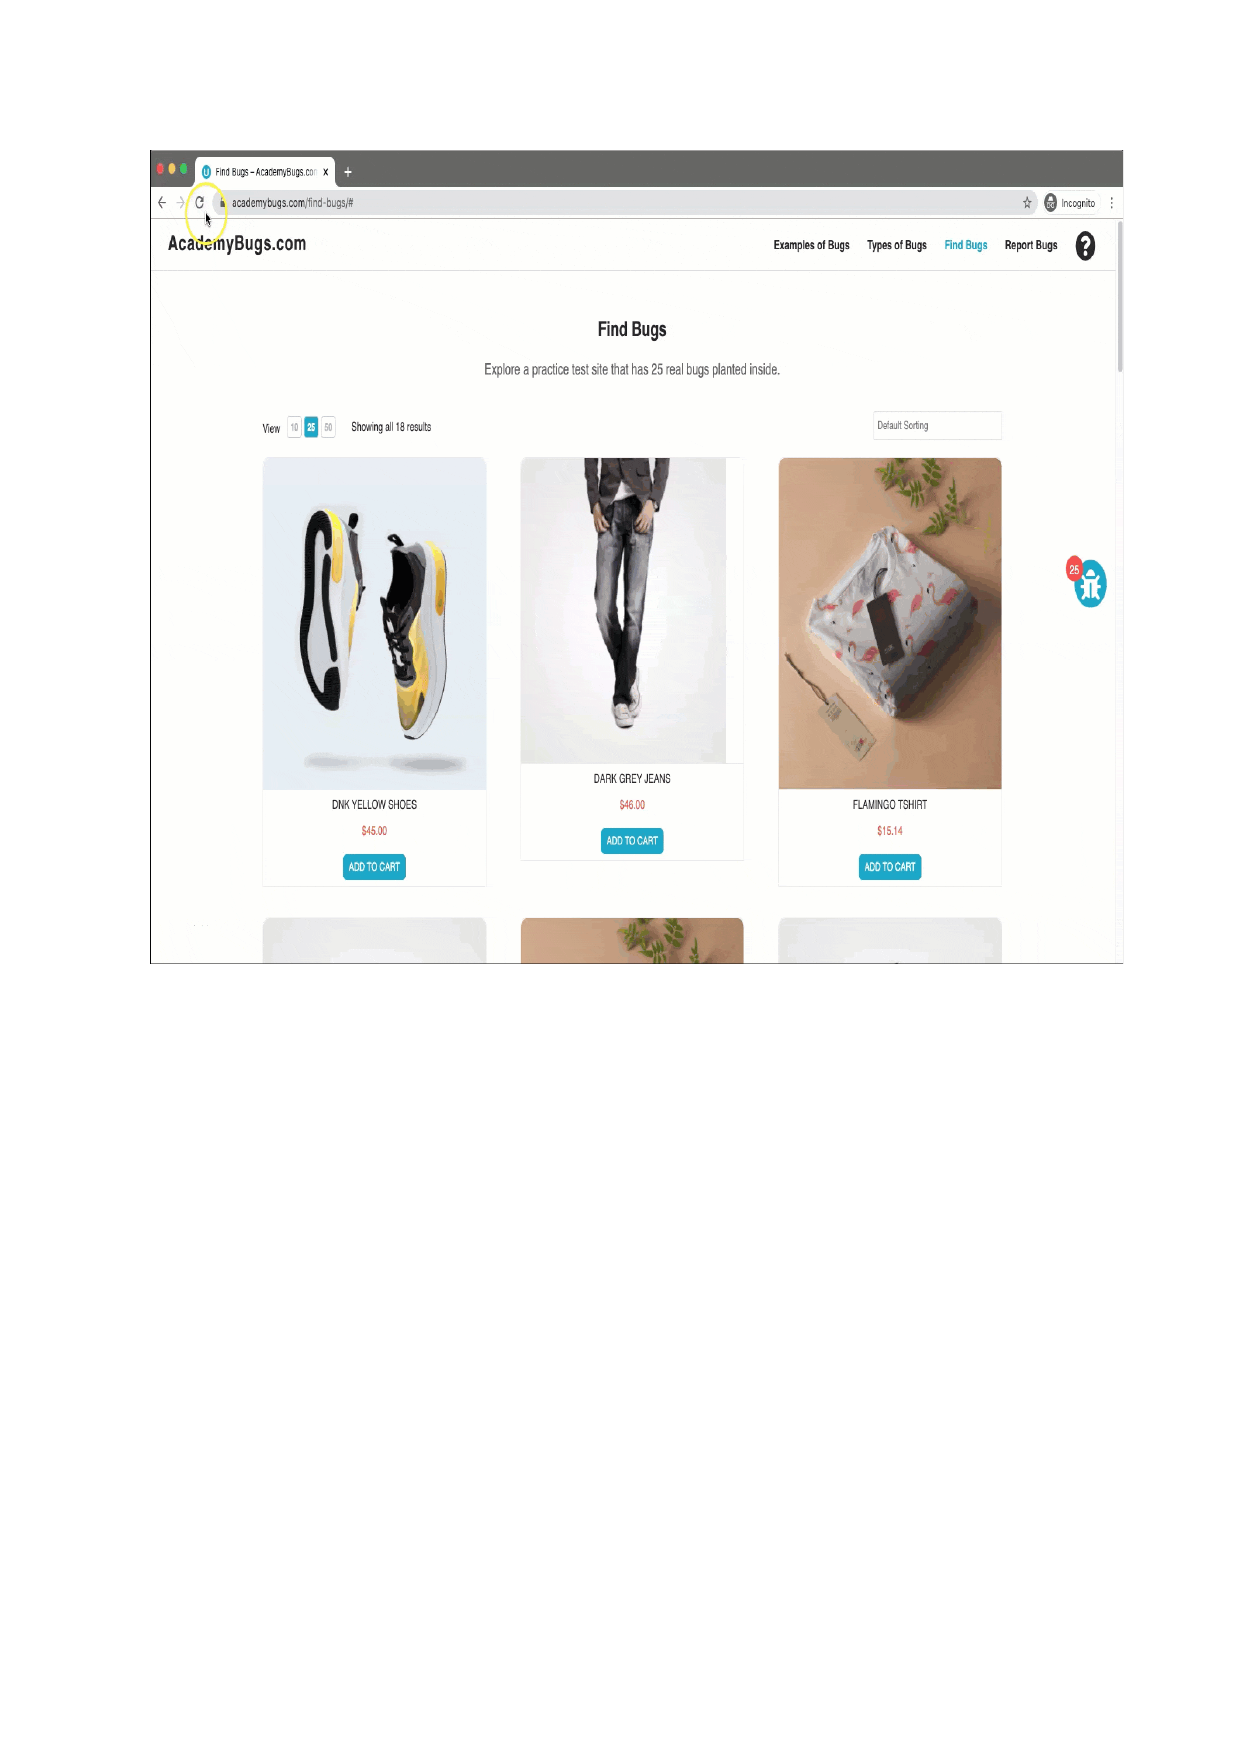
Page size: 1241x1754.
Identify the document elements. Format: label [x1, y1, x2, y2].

picture [150, 150, 1124, 964]
